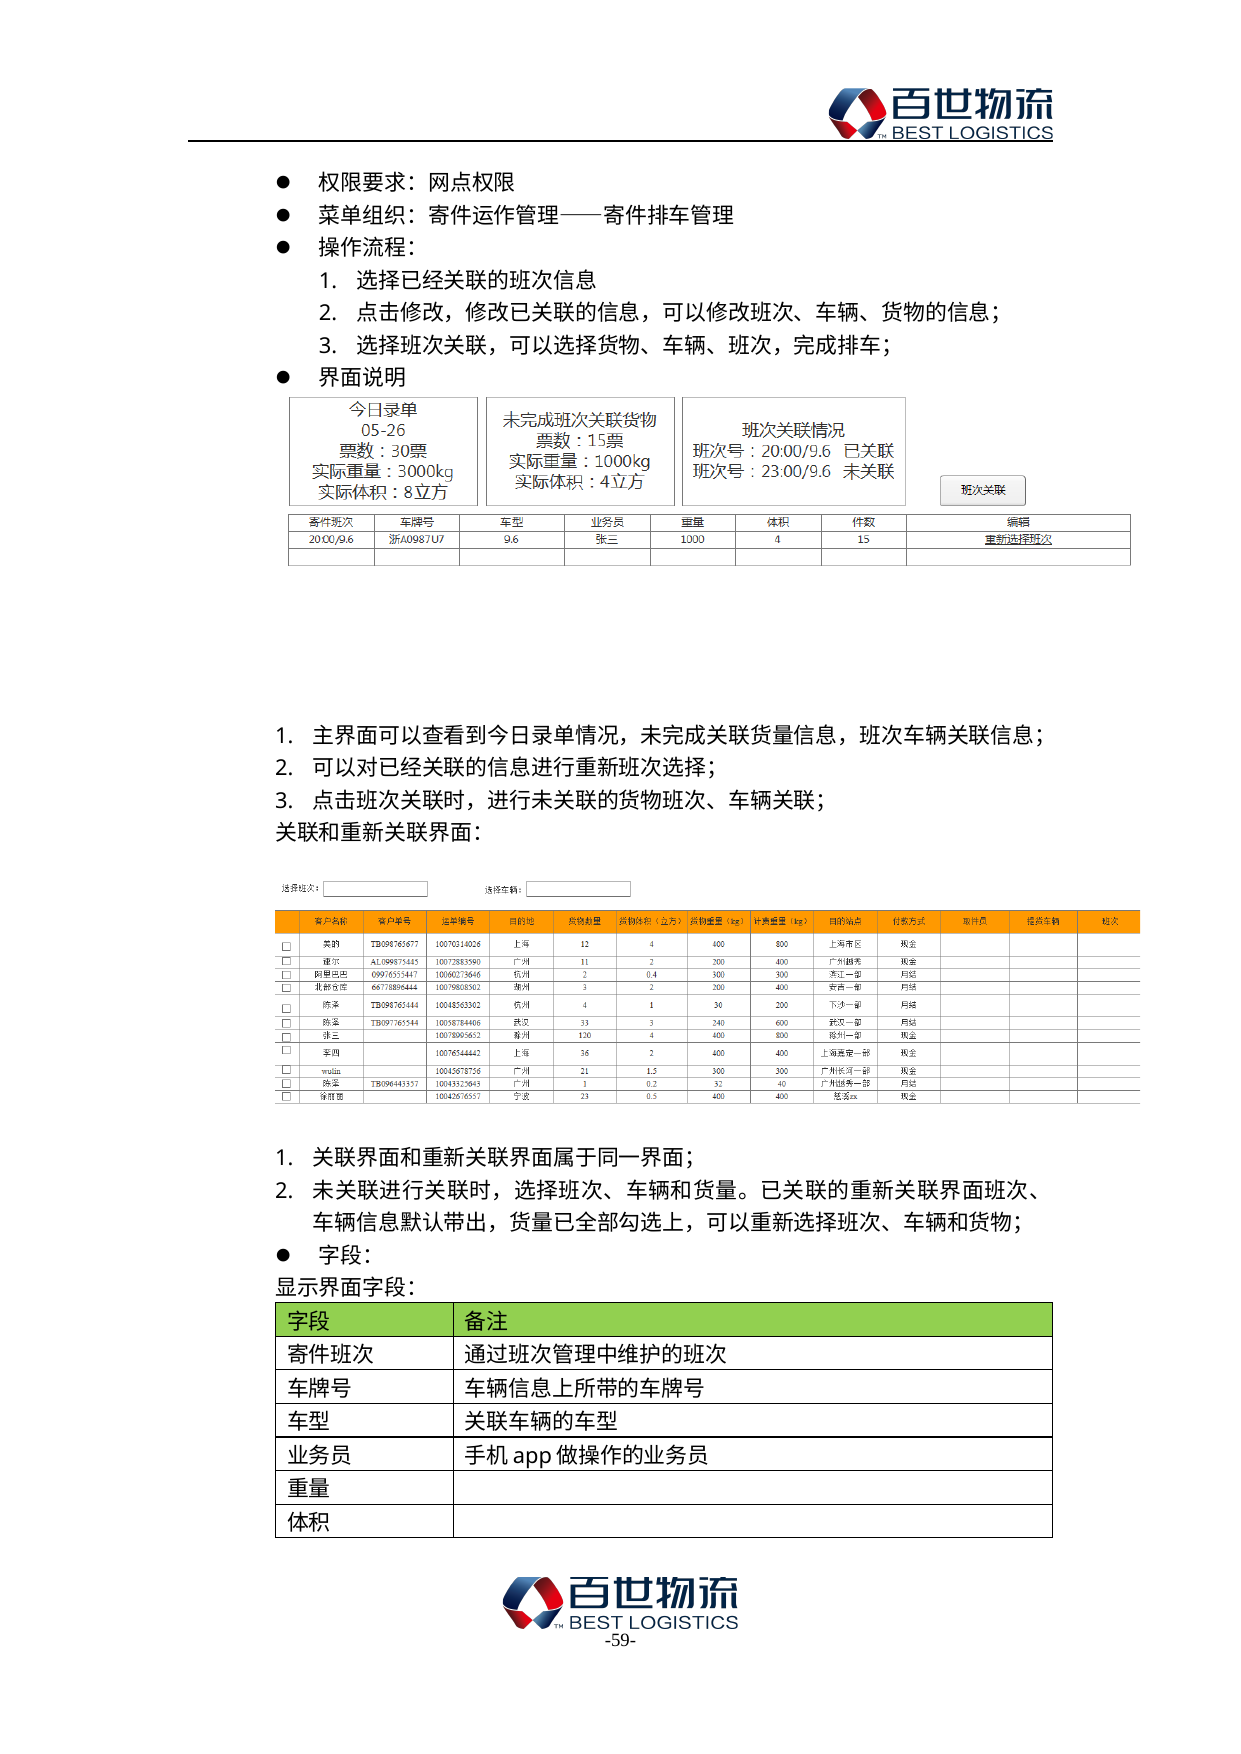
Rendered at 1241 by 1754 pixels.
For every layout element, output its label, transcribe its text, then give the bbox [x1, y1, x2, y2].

picture [502, 1577, 738, 1629]
picture [275, 392, 1141, 710]
list 字段： [275, 1237, 1053, 1270]
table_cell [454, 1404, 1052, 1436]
list 主界面可以查看到今日录单情况，未完成关联货量信息，班次车辆关联信息； [275, 717, 1053, 750]
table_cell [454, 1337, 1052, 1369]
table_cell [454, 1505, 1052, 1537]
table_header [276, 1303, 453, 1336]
list 可以对已经关联的信息进行重新班次选择； [275, 750, 1053, 782]
list 界面说明 [275, 360, 1053, 392]
list 未关联进行关联时，选择班次、车辆和货量。已关联的重新关联界面班次、车辆信息默认带出，货量已全部勾选上，可以重新选择班次、车辆和货物； [275, 1172, 1053, 1237]
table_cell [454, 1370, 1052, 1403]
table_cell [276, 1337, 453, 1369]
list 选择班次关联，可以选择货物、车辆、班次，完成排车； [319, 327, 1053, 360]
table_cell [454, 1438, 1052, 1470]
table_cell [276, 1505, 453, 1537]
list 操作流程： [275, 230, 1053, 262]
list 菜单组织：寄件运作管理——寄件排车管理 [275, 197, 1053, 230]
text 关联和重新关联界面： [275, 815, 1053, 847]
list 点击班次关联时，进行未关联的货物班次、车辆关联； [275, 782, 1053, 815]
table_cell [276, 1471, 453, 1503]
list 选择已经关联的班次信息 [319, 262, 1053, 295]
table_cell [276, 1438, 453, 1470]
list 关联界面和重新关联界面属于同一界面； [275, 1140, 1053, 1172]
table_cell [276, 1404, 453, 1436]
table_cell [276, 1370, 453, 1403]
text 显示界面字段： [275, 1270, 1053, 1302]
picture [275, 847, 1141, 1128]
picture [828, 88, 1053, 139]
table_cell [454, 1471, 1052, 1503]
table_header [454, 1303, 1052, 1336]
list 点击修改，修改已关联的信息，可以修改班次、车辆、货物的信息； [319, 295, 1053, 327]
list 权限要求：网点权限 [275, 165, 1053, 197]
